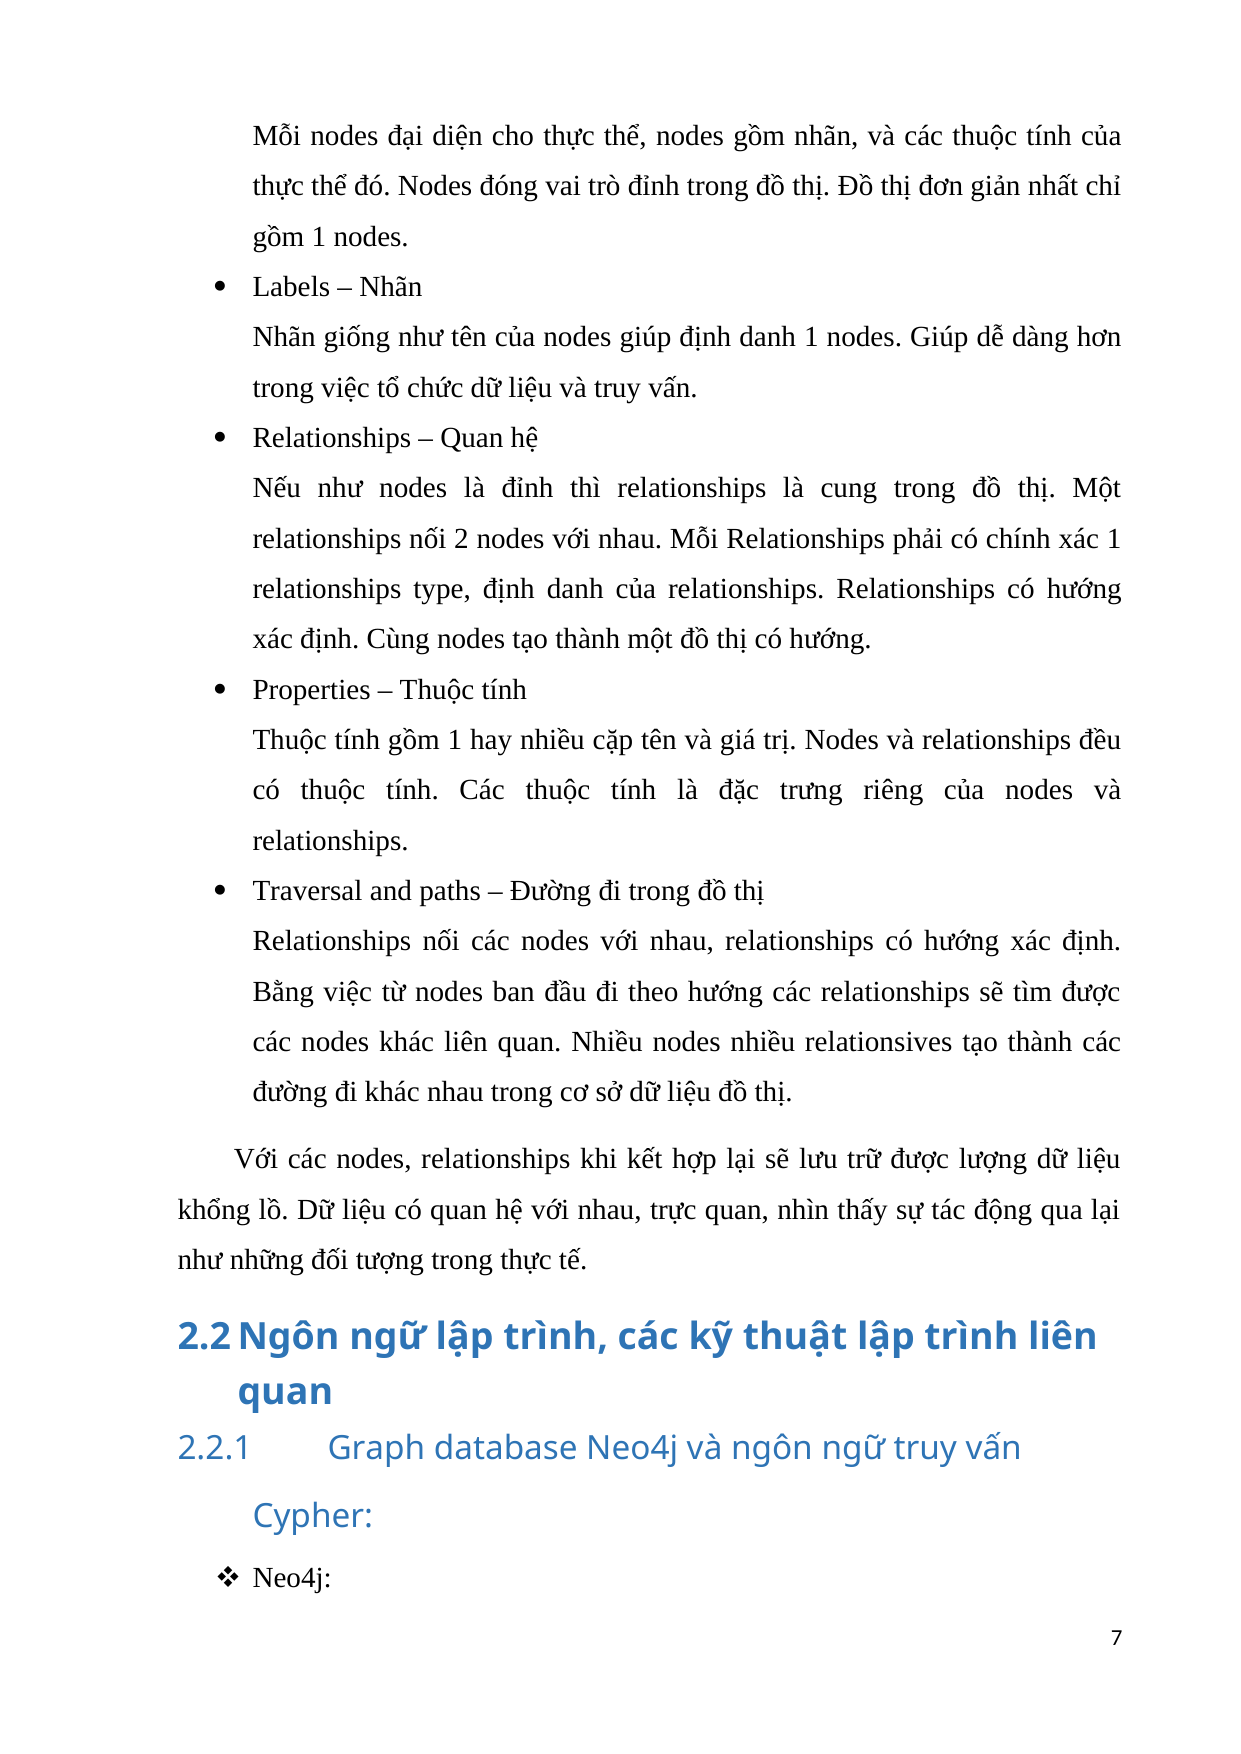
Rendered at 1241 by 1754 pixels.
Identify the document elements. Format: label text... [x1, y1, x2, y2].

list Traversal and paths – Đường đi trong đồ thị [215, 873, 1122, 907]
list Neo4j: [215, 1560, 1122, 1593]
list Properties – Thuộc tính [215, 672, 1122, 705]
list Nhãn giống như tên của nodes giúp định danh 1 nodes. Giúp dễ dàng hơn trong việc tổ chức dữ liệu và truy vấn. [252, 319, 1122, 403]
text Với các nodes, relationships khi kết hợp lại sẽ lưu trữ được lượng dữ liệu khổng lồ. Dữ liệu có quan hệ với nhau, trực quan, nhìn thấy sự tác động qua lại như những đối tượng trong thực tế. [177, 1141, 1122, 1276]
list Labels – Nhãn [215, 269, 1122, 303]
subtitle Ngôn ngữ lập trình, các kỹ thuật lập trình liên quan [177, 1309, 1122, 1415]
list Relationships nối các nodes với nhau, relationships có hướng xác định. Bằng việc từ nodes ban đầu đi theo hướng các relationships sẽ tìm được các nodes khác liên quan. Nhiều nodes nhiều relationsives tạo thành các đường đi khác nhau trong cơ sở dữ liệu đồ thị. [252, 923, 1122, 1108]
subtitle Graph database Neo4j và ngôn ngữ truy vấn Cypher: [177, 1423, 1122, 1537]
list Nếu như nodes là đỉnh thì relationships là cung trong đồ thị. Một relationships nối 2 nodes với nhau. Mỗi Relationships phải có chính xác 1 relationships type, định danh của relationships. Relationships có hướng xác định. Cùng nodes tạo thành một đồ thị có hướng. [252, 471, 1122, 655]
list Relationships – Quan hệ [215, 420, 1122, 454]
list Mỗi nodes đại diện cho thực thể, nodes gồm nhãn, và các thuộc tính của thực thể đó. Nodes đóng vai trò đỉnh trong đồ thị. Đồ thị đơn giản nhất chỉ gồm 1 nodes. [252, 118, 1122, 252]
list Thuộc tính gồm 1 hay nhiều cặp tên và giá trị. Nodes và relationships đều có thuộc tính. Các thuộc tính là đặc trưng riêng của nodes và relationships. [252, 722, 1122, 856]
